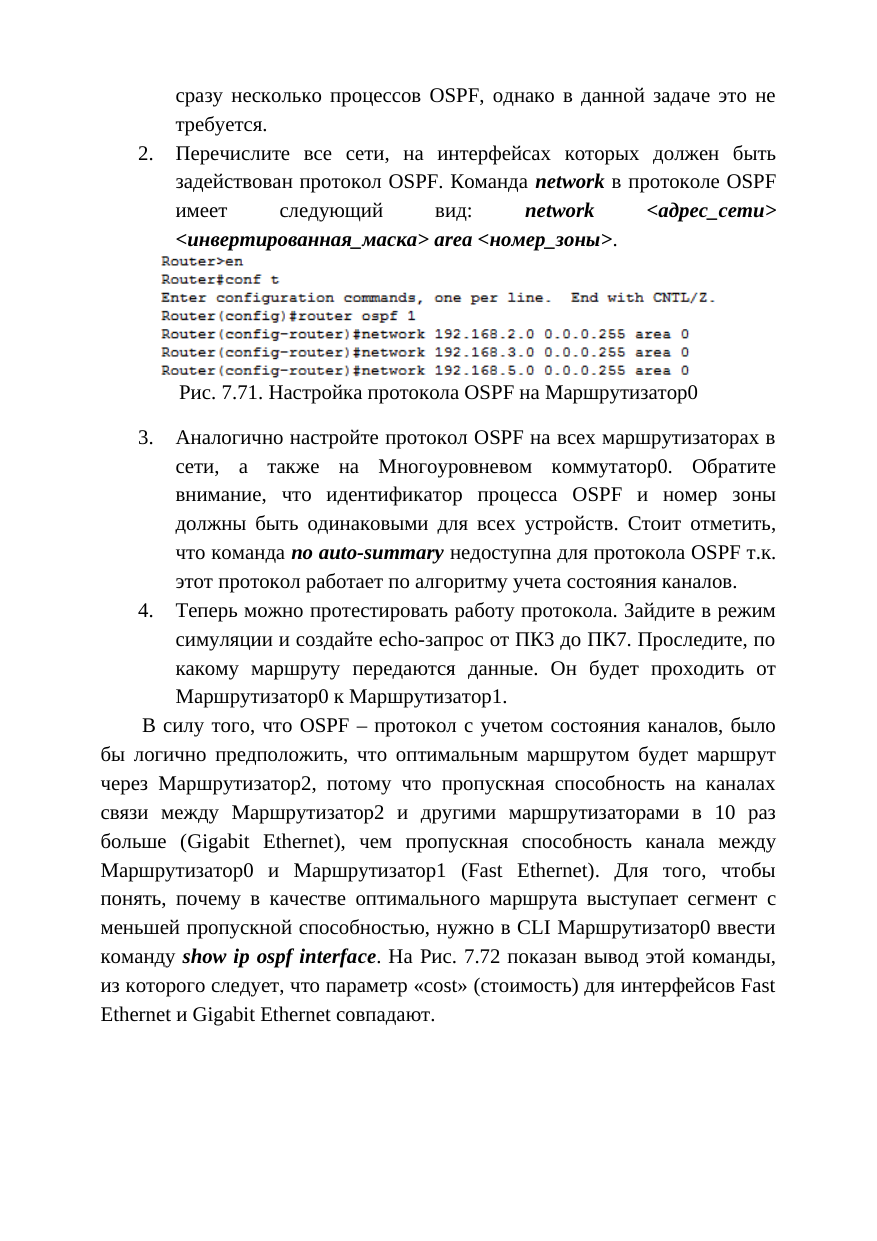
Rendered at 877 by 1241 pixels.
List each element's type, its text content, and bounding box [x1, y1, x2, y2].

text Аналогично настройте протокол OSPF на всех маршрутизаторах в сети, а также на Многоуровневом коммутатор0. Обратите внимание, что идентификатор процесса OSPF и номер зоны должны быть одинаковыми для всех устройств. Стоит отметить, что команда no auto-summary недоступна для протокола OSPF т.к. этот протокол работает по алгоритму учета состояния каналов. [138, 425, 777, 593]
text Перечислите все сети, на интерфейсах которых должен быть задействован протокол OSPF. Команда network в протоколе OSPF имеет следующий вид: network <адрес_сети> <инвертированная_маска> area <номер_зоны>. [138, 140, 777, 251]
text Теперь можно протестировать работу протокола. Зайдите в режим симуляции и создайте echo-запрос от ПК3 до ПК7. Проследите, по какому маршруту передаются данные. Он будет проходить от Маршрутизатор0 к Маршрутизатор1. [138, 598, 777, 708]
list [138, 83, 777, 136]
picture [161, 255, 717, 380]
